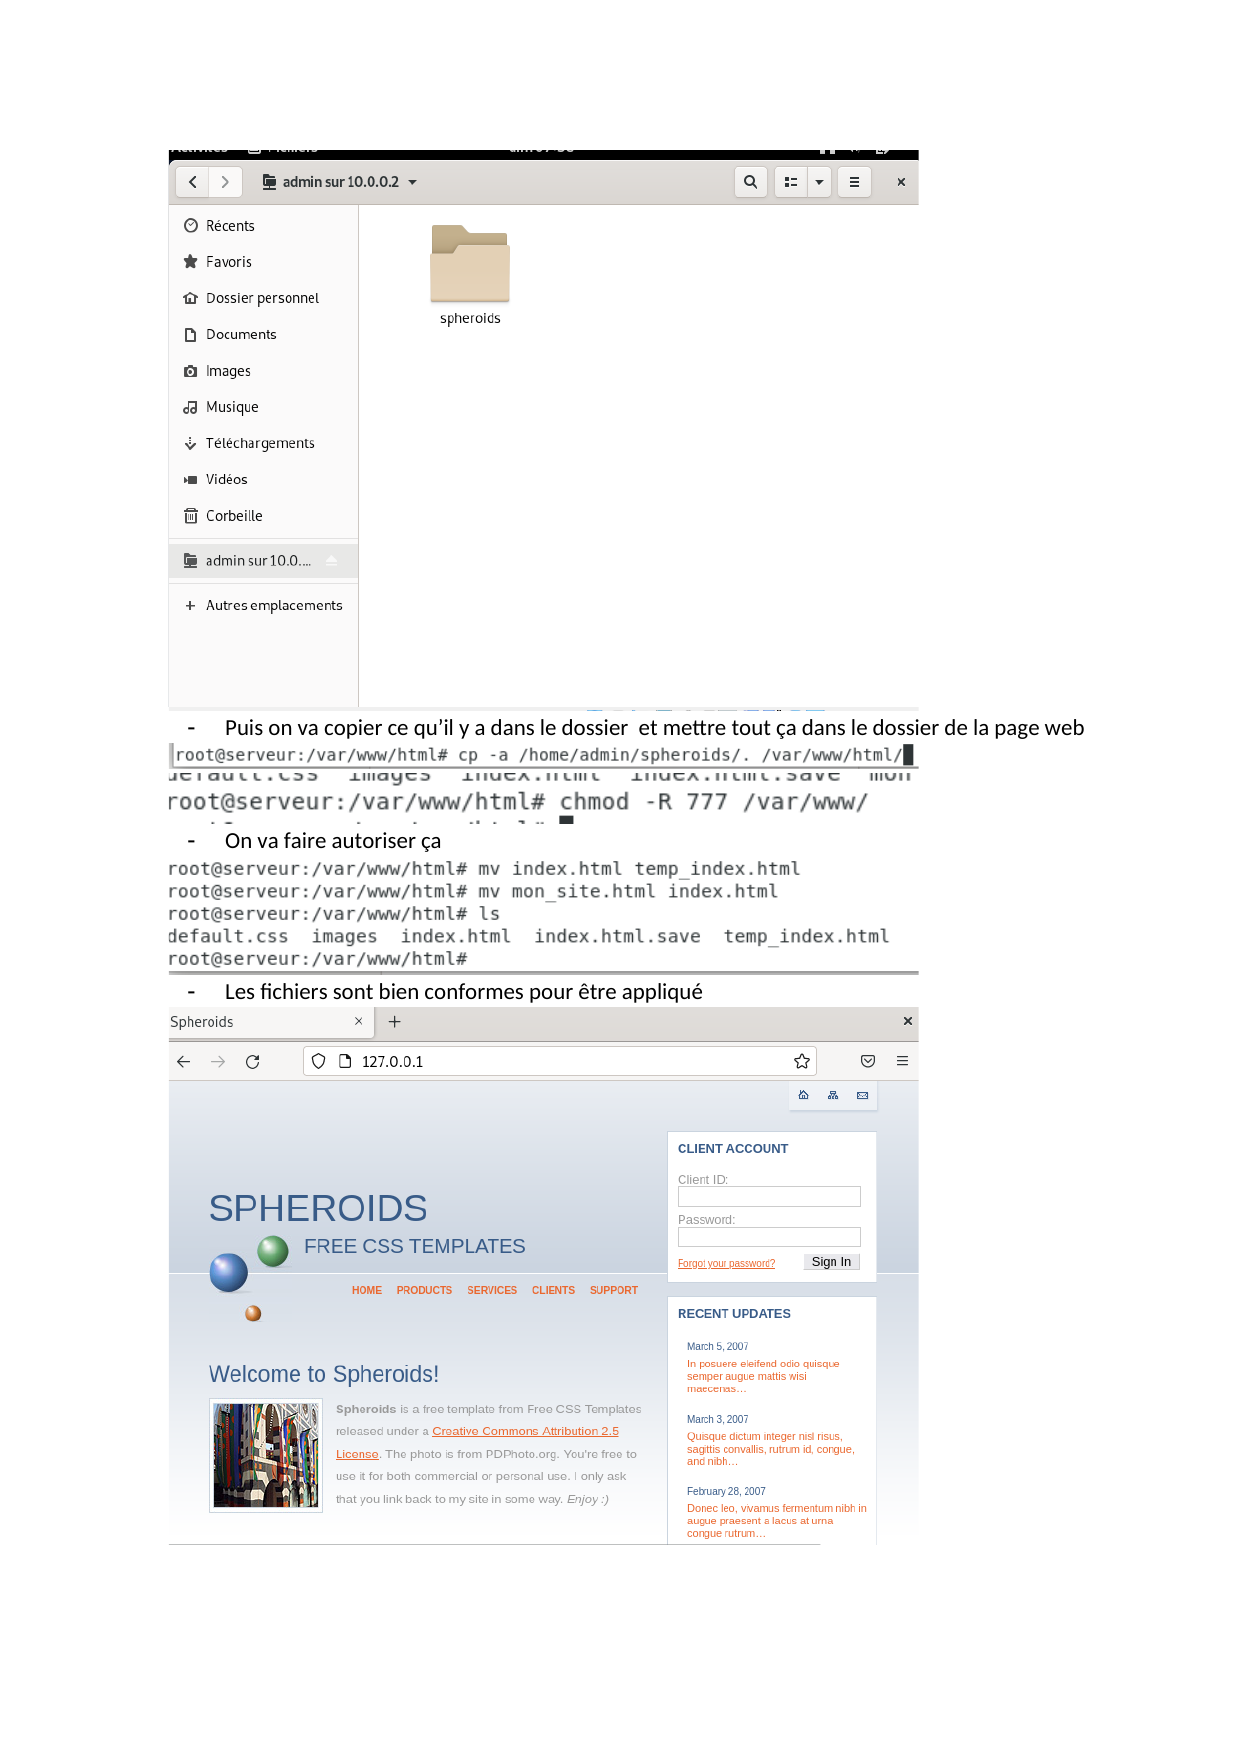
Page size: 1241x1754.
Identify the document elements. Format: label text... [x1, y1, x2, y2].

list Puis on va copier ce qu’il y a dans le dossier et mettre tout ça dans le dossier de la page web [187, 713, 1090, 741]
list On va faire autoriser ça [187, 826, 1090, 854]
list Les fichiers sont bien conformes pour être appliqué [187, 977, 1090, 1005]
